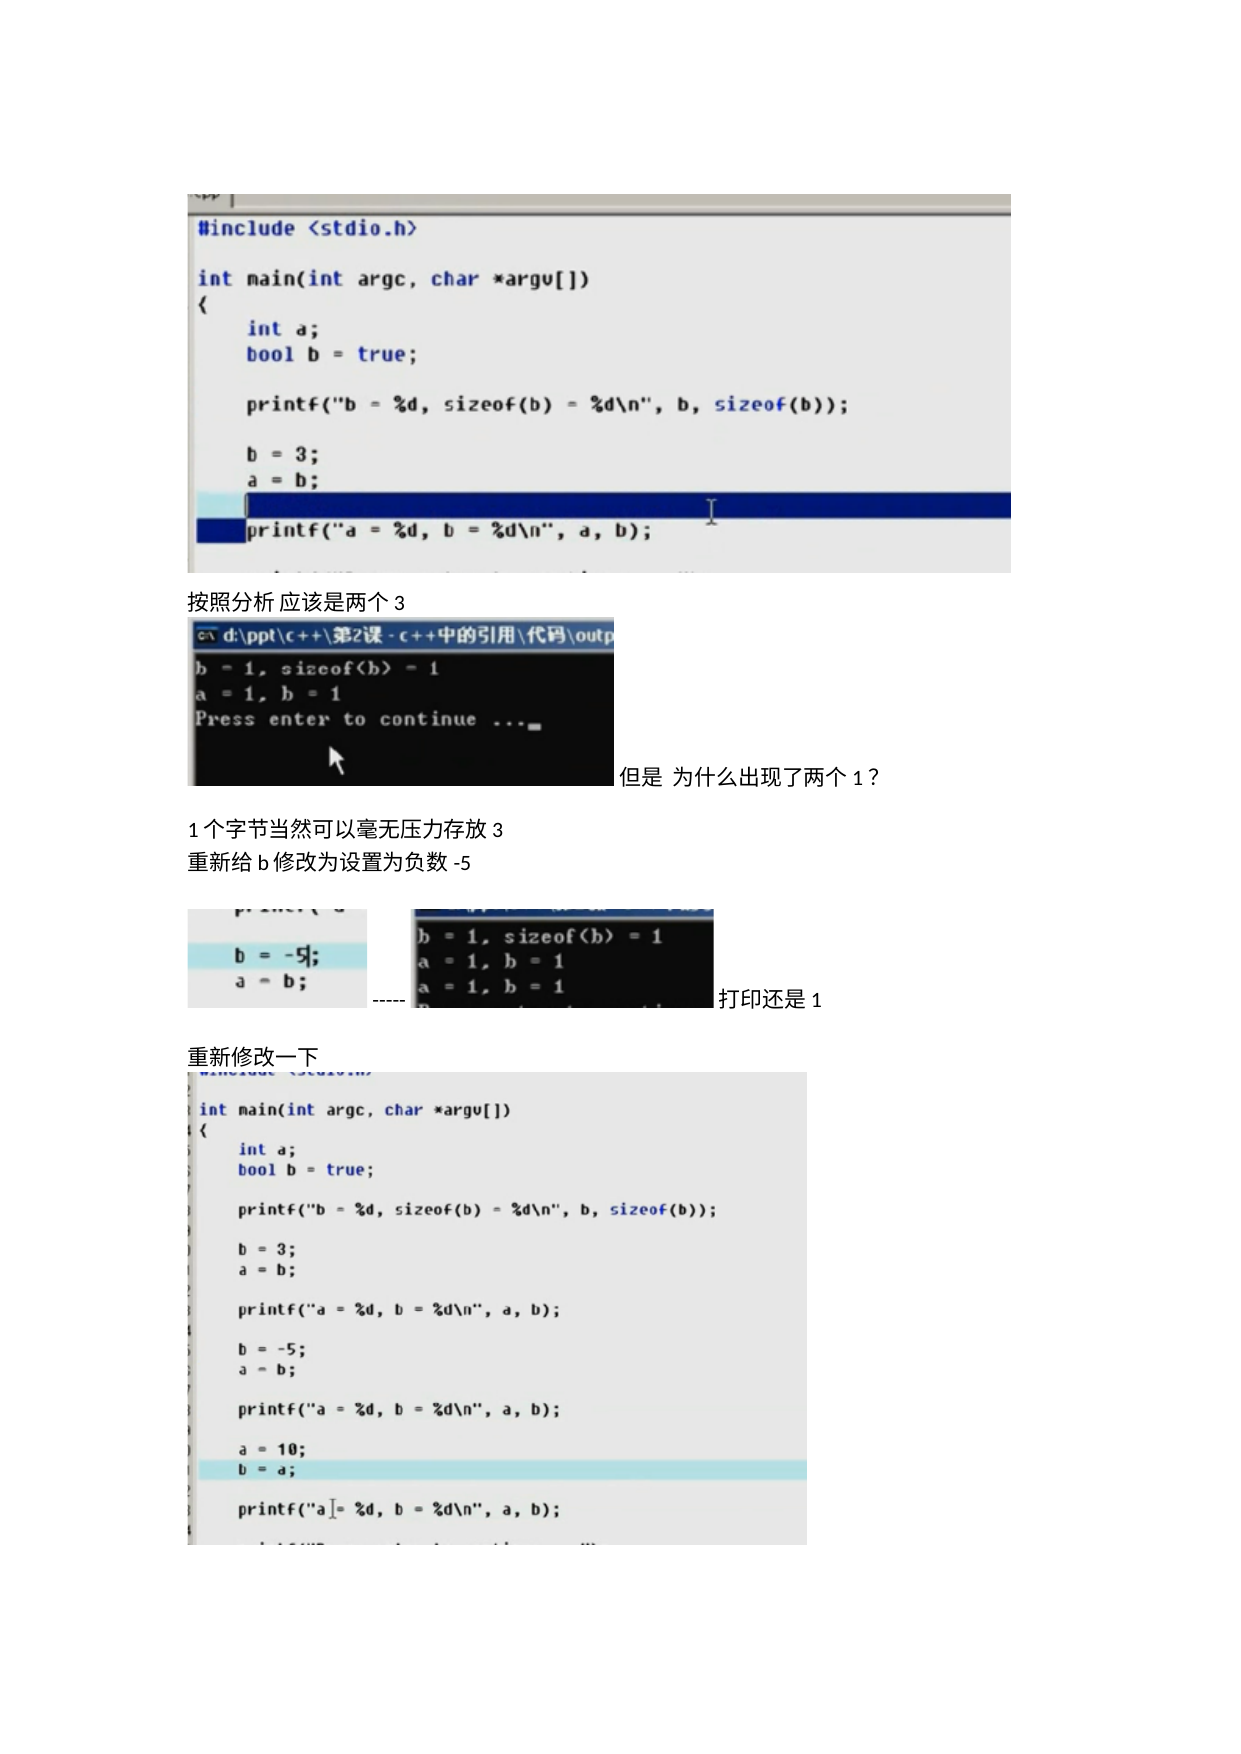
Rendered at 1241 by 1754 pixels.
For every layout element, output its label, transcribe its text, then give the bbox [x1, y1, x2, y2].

picture [187, 1072, 807, 1545]
picture [187, 194, 1011, 573]
text 重新给b修改为设置为负数 -5 [187, 844, 1053, 877]
text 按照分析 应该是两个3 [187, 584, 1053, 617]
picture [410, 909, 714, 1008]
text 重新修改一下 [187, 1039, 1053, 1072]
picture [187, 617, 614, 786]
text 1个字节当然可以毫无压力存放3 [187, 812, 1053, 844]
picture [187, 909, 368, 1008]
